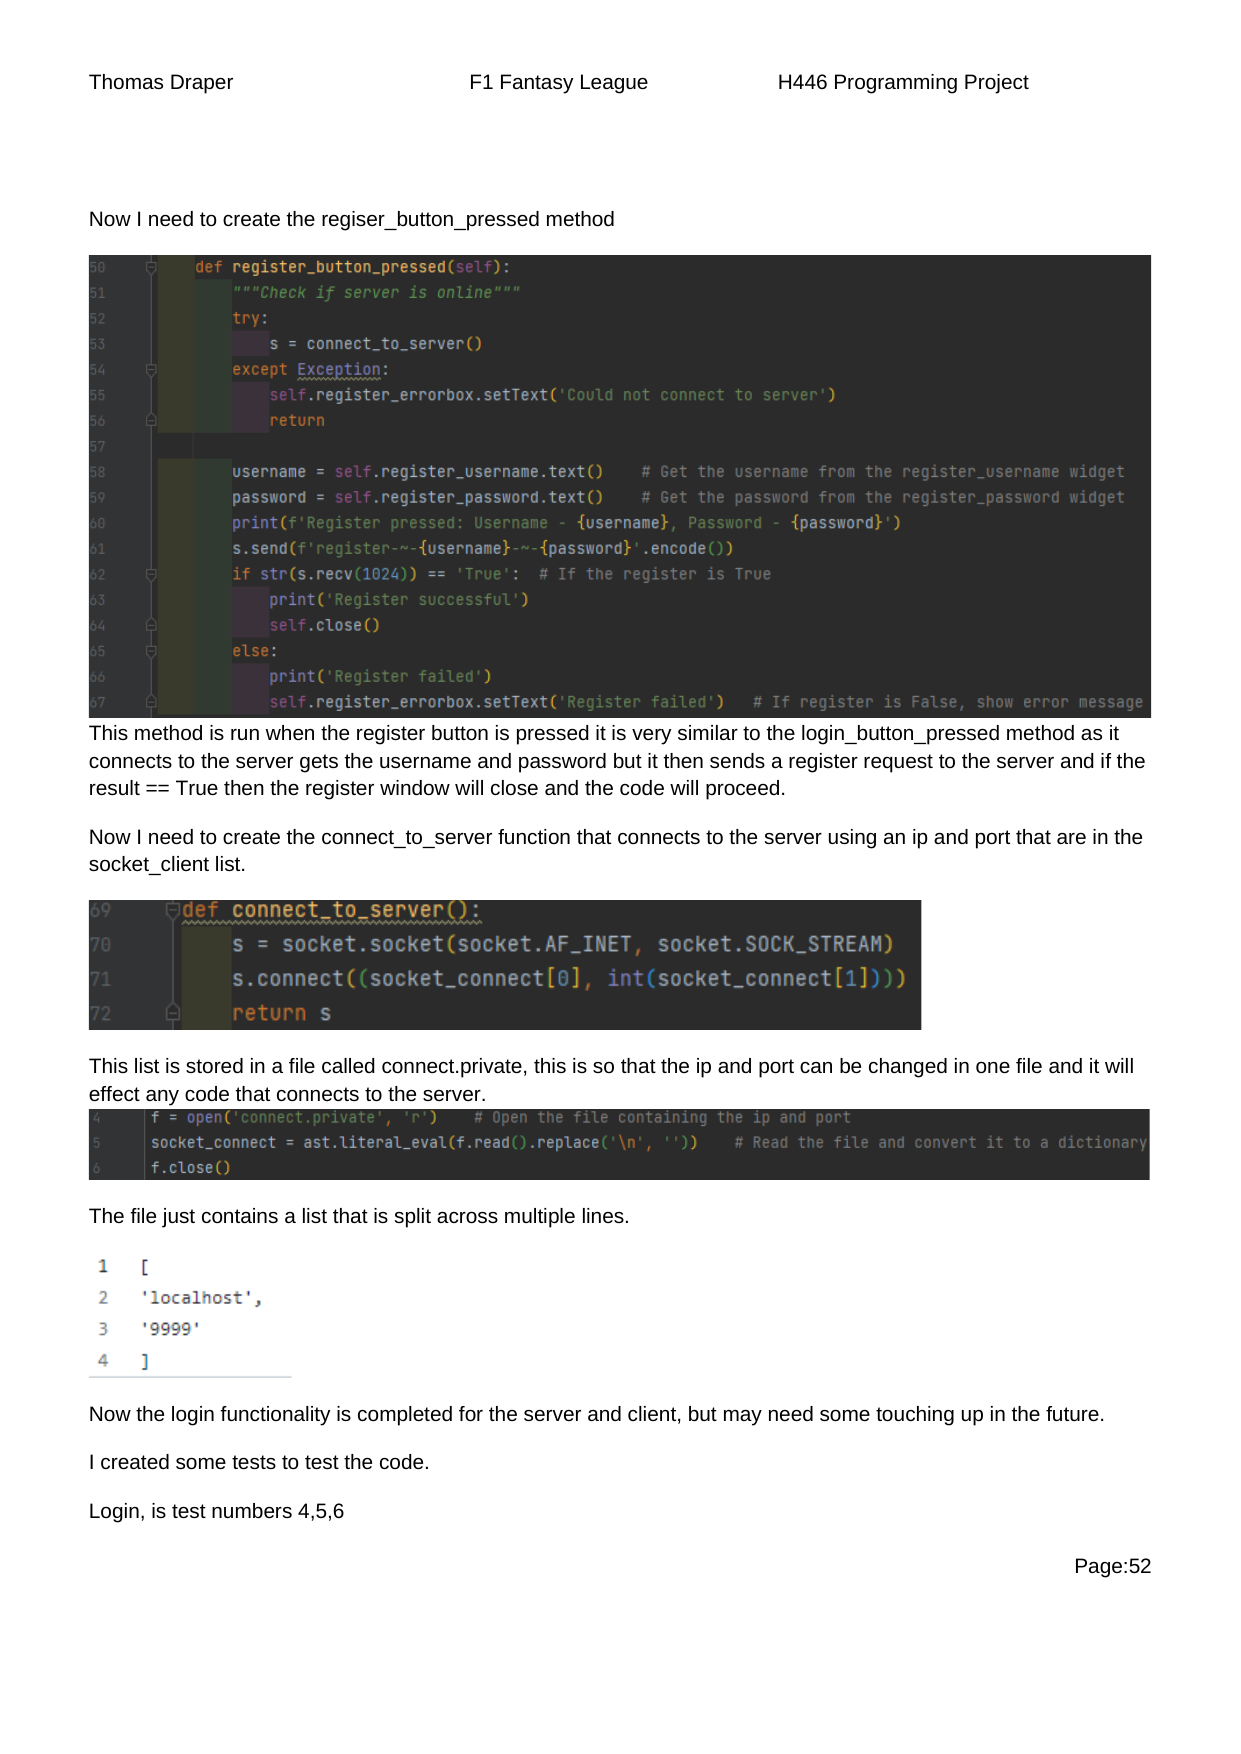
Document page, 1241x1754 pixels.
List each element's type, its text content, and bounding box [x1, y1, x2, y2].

picture [88, 900, 922, 1030]
text Login, is test numbers 4,5,6 [89, 1498, 1152, 1522]
text Now I need to create the connect_to_server function that connects to the server using an ip and port that are in the socket_client list. [89, 824, 1152, 876]
picture [88, 255, 1152, 718]
text I created some tests to test the code. [89, 1450, 1152, 1474]
picture [88, 1252, 292, 1378]
text The file just contains a list that is split across multiple lines. [89, 1204, 1152, 1228]
picture [88, 1109, 1150, 1180]
text Now I need to create the regiser_button_pressed method [89, 207, 1152, 231]
text This method is run when the register button is pressed it is very similar to the login_button_pressed method as it connects to the server gets the username and password but it then sends a register request to the server and if the result == True then the register window will close and the code will proceed. [89, 718, 1152, 800]
text Now the login functionality is completed for the server and client, but may need some touching up in the future. [89, 1402, 1152, 1426]
